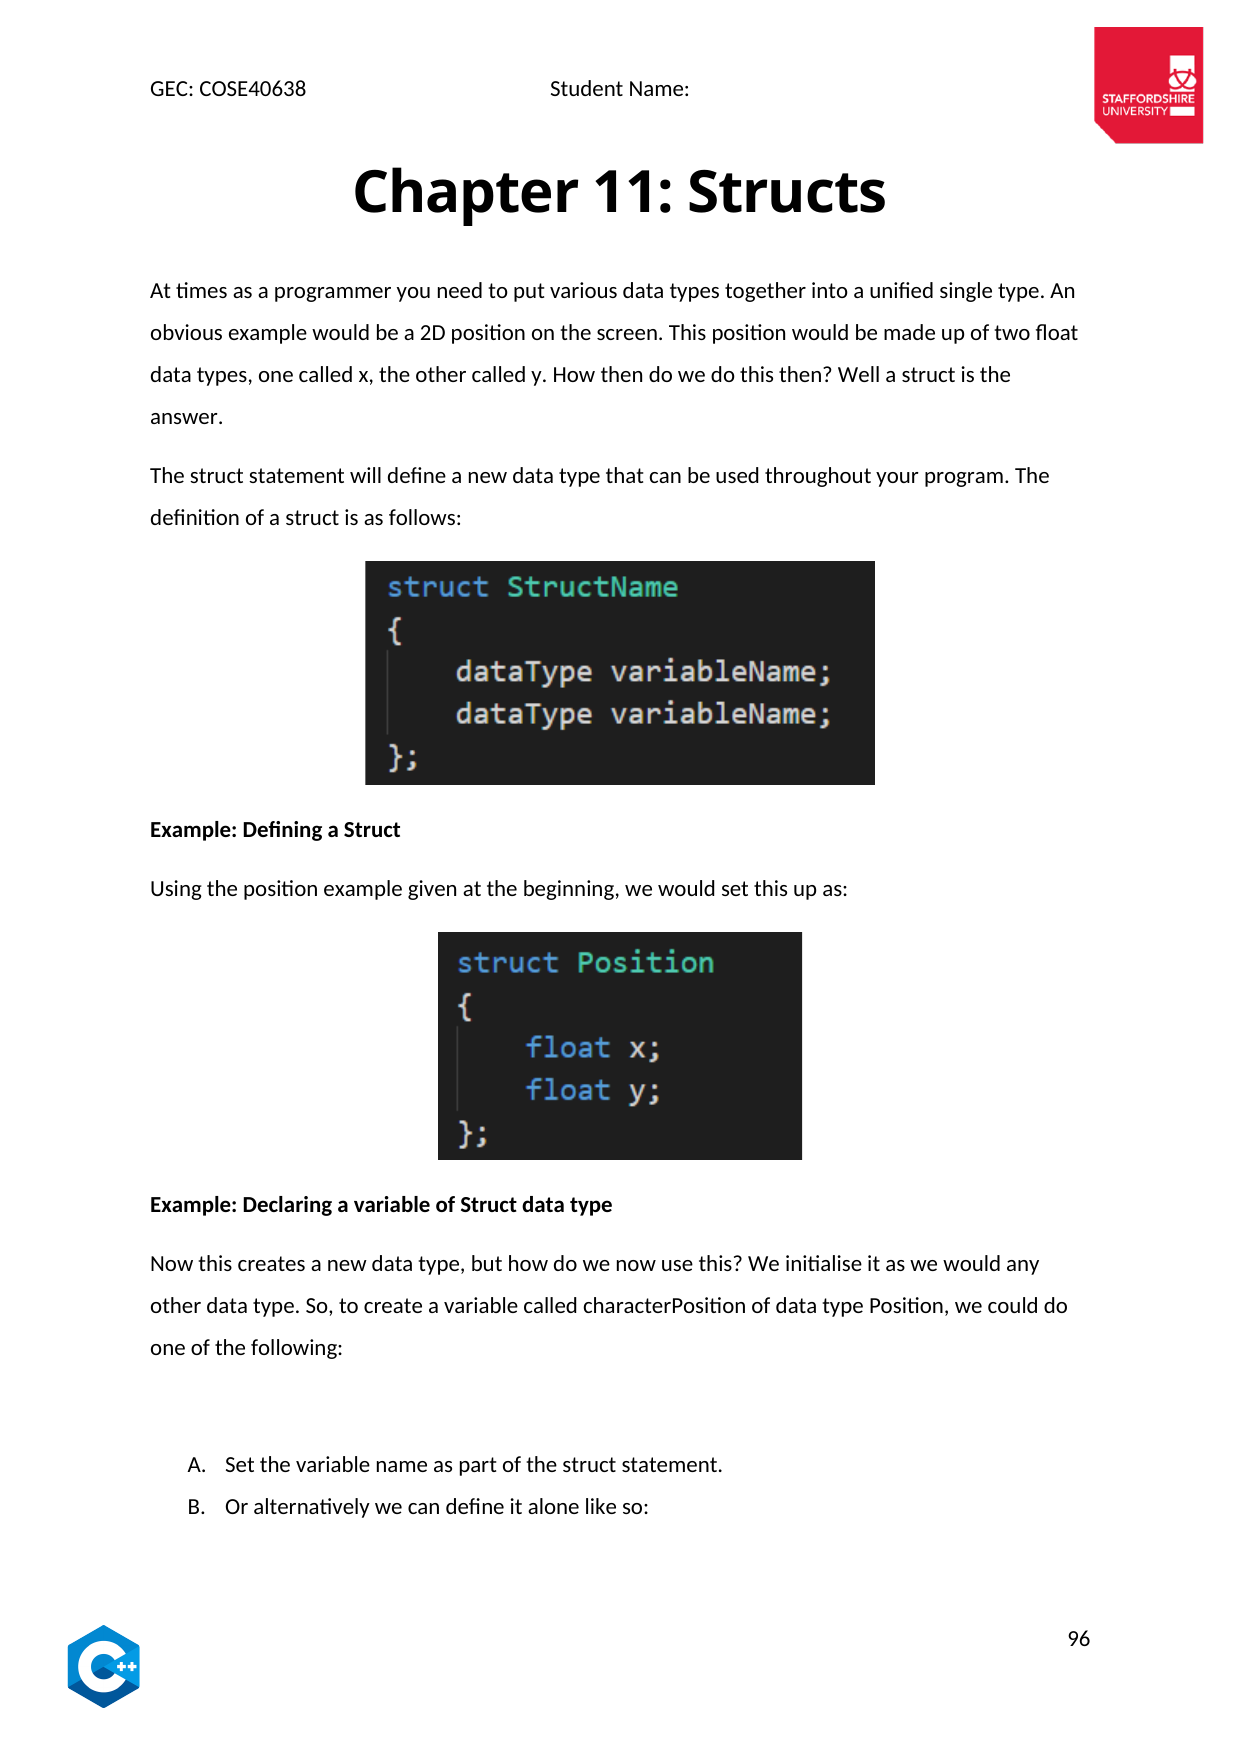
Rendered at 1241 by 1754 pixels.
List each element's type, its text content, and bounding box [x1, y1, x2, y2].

title Chapter 11: Structs [150, 150, 1090, 229]
text Example: Defining a Struct [150, 816, 1090, 844]
picture [365, 561, 875, 785]
list Set the variable name as part of the struct statement. [187, 1450, 1090, 1478]
text Using the position example given at the beginning, we would set this up as: [150, 874, 1090, 902]
text Now this creates a new data type, but how do we now use this? We initialise it as we would any other data type. So, to create a variable called characterPosition of data type Position, we could do one of the following: [150, 1249, 1090, 1361]
text Example: Declaring a variable of Struct data type [150, 1190, 1090, 1218]
text The struct statement will define a new data type that can be used throughout your program. The definition of a struct is as follows: [150, 461, 1090, 531]
picture [1088, 27, 1209, 148]
list Or alternatively we can define it alone like so: [187, 1492, 1090, 1520]
picture [53, 1625, 150, 1708]
text At times as a programmer you need to put various data types together into a unified single type. An obvious example would be a 2D position on the screen. This position would be made up of two float data types, one called x, the other called y. How then do we do this then? Well a struct is the answer. [150, 276, 1090, 430]
picture [438, 932, 803, 1160]
